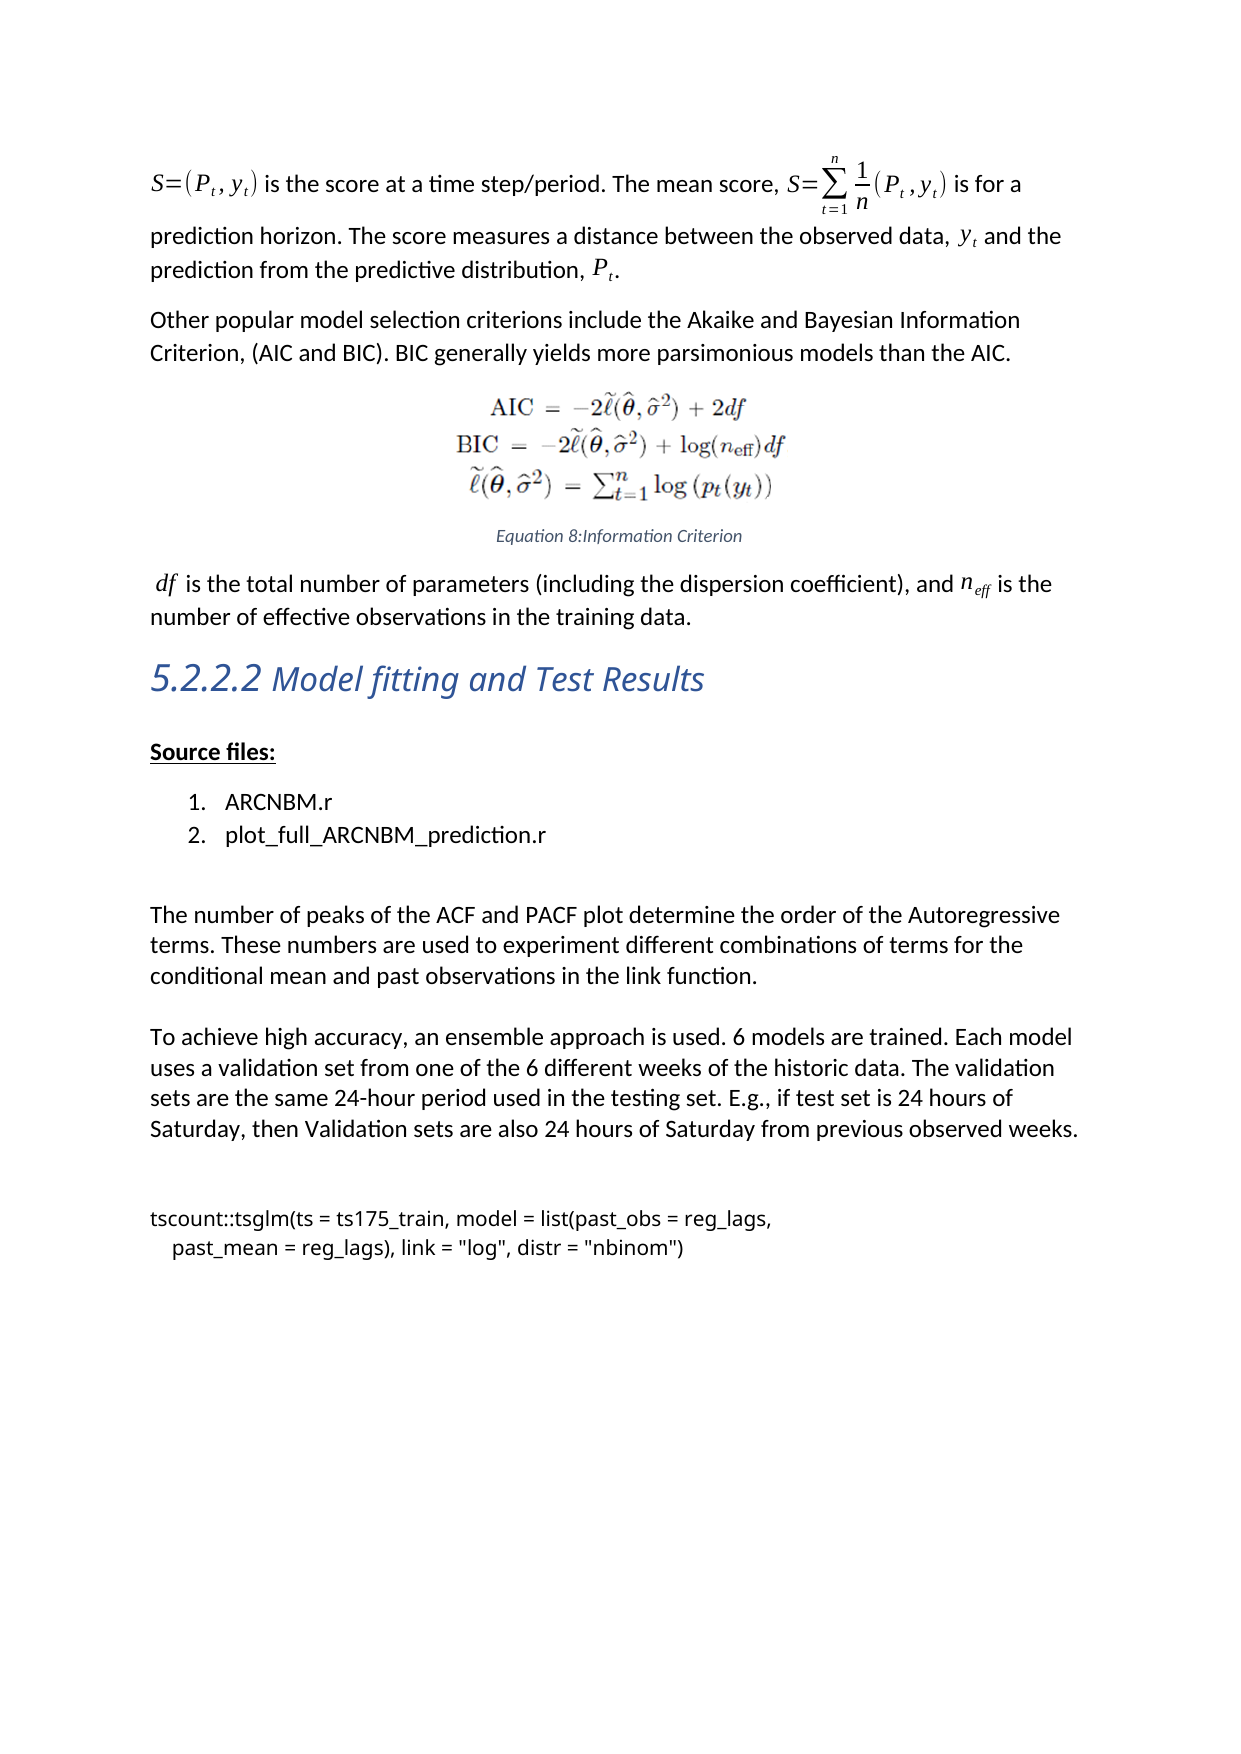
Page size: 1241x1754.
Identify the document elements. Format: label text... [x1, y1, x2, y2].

text tscount::tsglm(ts = ts175_train, model = list(past_obs = reg_lags, [150, 1204, 1090, 1233]
list ARCNBM.r [187, 786, 1090, 817]
text The number of peaks of the ACF and PACF plot determine the order of the Autoregressive terms. These numbers are used to experiment different combinations of terms for the conditional mean and past observations in the link function. [150, 899, 1090, 991]
text To achieve high accuracy, an ensemble approach is used. 6 models are trained. Each model uses a validation set from one of the 6 different weeks of the historic data. The validation sets are the same 24-hour period used in the testing set. E.g., if test set is 24 hours of Saturday, then Validation sets are also 24 hours of Saturday from previous observed weeks. [150, 1021, 1090, 1143]
text past_mean = reg_lags), link = "log", distr = "nbinom") [150, 1233, 1090, 1261]
text Other popular model selection criterions include the Akaike and Bayesian Information Criterion, (AIC and BIC). BIC generally yields more parsimonious models than the AIC. [150, 304, 1090, 367]
text is the score at a time step/period. The mean score, is for a prediction horizon. The score measures a distance between the observed data, and the prediction from the predictive distribution, . [150, 150, 1090, 285]
text is the total number of parameters (including the dispersion coefficient), and is the number of effective observations in the training data. [150, 567, 1090, 632]
picture [451, 386, 790, 505]
list plot_full_ARCNBM_prediction.r [187, 819, 1090, 849]
text Source files: [150, 736, 1090, 767]
subtitle 5.2.2.2 Model fitting and Test Results [150, 651, 1090, 702]
